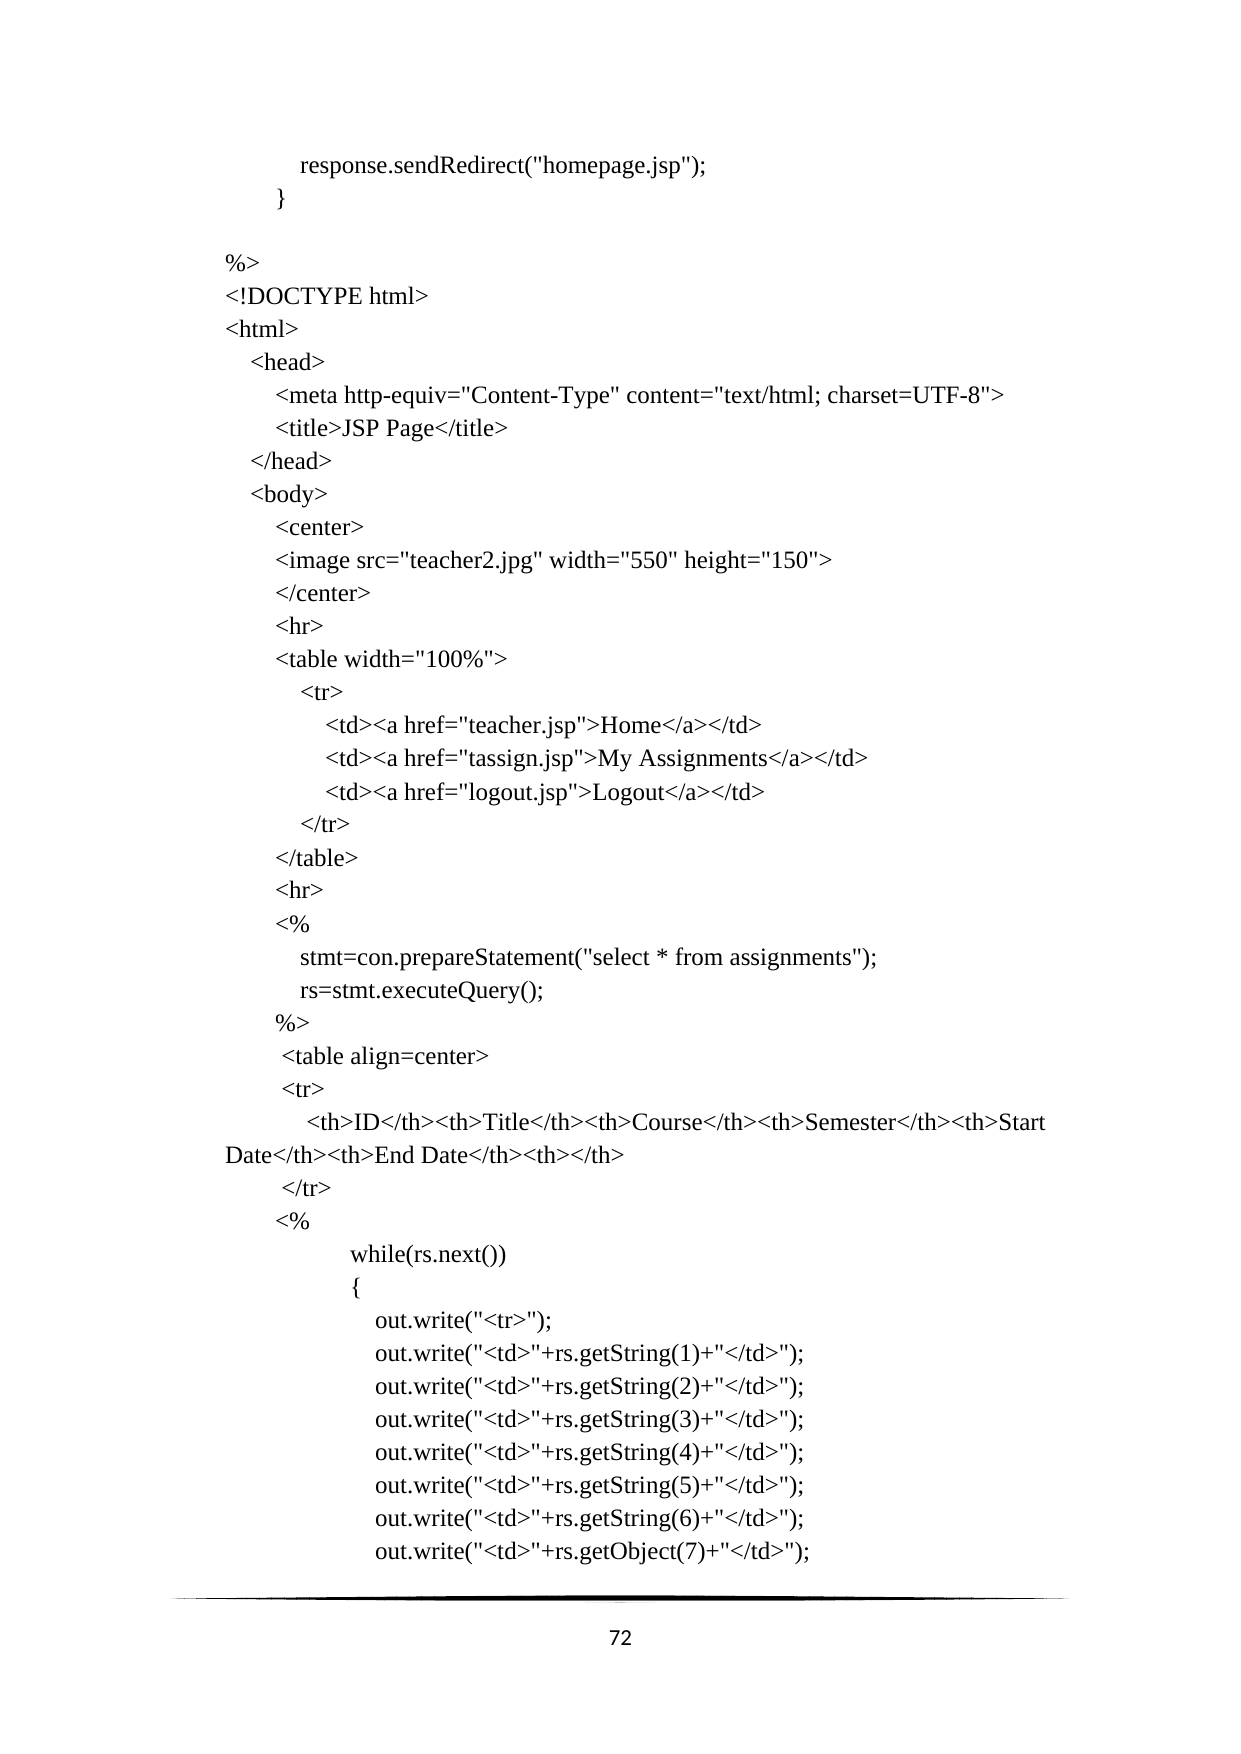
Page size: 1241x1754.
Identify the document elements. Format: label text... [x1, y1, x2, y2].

list </head> [225, 446, 1090, 475]
list <th>ID</th><th>Title</th><th>Course</th><th>Semester</th><th>Start Date</th><th>End Date</th><th></th> [225, 1107, 1090, 1168]
list <body> [225, 479, 1090, 508]
list <meta http-equiv="Content-Type" content="text/html; charset=UTF-8"> [225, 380, 1090, 409]
list <td><a href="logout.jsp">Logout</a></td> [225, 777, 1090, 805]
list </tr> [225, 809, 1090, 838]
list </center> [225, 578, 1090, 607]
list <hr> [225, 876, 1090, 904]
list <tr> [225, 677, 1090, 706]
list <!DOCTYPE html> [225, 281, 1090, 310]
list %> [225, 248, 1090, 277]
list rs=stmt.executeQuery(); [225, 975, 1090, 1003]
list out.write("<td>"+rs.getString(5)+"</td>"); [225, 1470, 1090, 1499]
list </tr> [225, 1173, 1090, 1202]
list <center> [225, 512, 1090, 541]
list <tr> [225, 1074, 1090, 1102]
list out.write("<tr>"); [225, 1305, 1090, 1334]
list out.write("<td>"+rs.getString(4)+"</td>"); [225, 1437, 1090, 1466]
list <html> [225, 314, 1090, 343]
list <image src="teacher2.jpg" width="550" height="150"> [225, 545, 1090, 574]
list <td><a href="tassign.jsp">My Assignments</a></td> [225, 743, 1090, 772]
picture [171, 1594, 1069, 1603]
list stmt=con.prepareStatement("select * from assignments"); [225, 942, 1090, 970]
list out.write("<td>"+rs.getObject(7)+"</td>"); [225, 1536, 1090, 1565]
list <table width="100%"> [225, 644, 1090, 673]
list <head> [225, 347, 1090, 376]
list <table align=center> [225, 1041, 1090, 1069]
list <title>JSP Page</title> [225, 413, 1090, 442]
list </table> [225, 843, 1090, 871]
list out.write("<td>"+rs.getString(1)+"</td>"); [225, 1338, 1090, 1367]
list %> [225, 1008, 1090, 1036]
list out.write("<td>"+rs.getString(6)+"</td>"); [225, 1503, 1090, 1532]
list while(rs.next()) [225, 1239, 1090, 1268]
list <% [225, 909, 1090, 937]
list <% [225, 1206, 1090, 1234]
list out.write("<td>"+rs.getString(2)+"</td>"); [225, 1371, 1090, 1400]
list { [225, 1272, 1090, 1301]
list } [225, 183, 1090, 212]
list <hr> [225, 611, 1090, 640]
list out.write("<td>"+rs.getString(3)+"</td>"); [225, 1404, 1090, 1433]
list response.sendRedirect("homepage.jsp"); [225, 150, 1090, 179]
list <td><a href="teacher.jsp">Home</a></td> [225, 711, 1090, 739]
